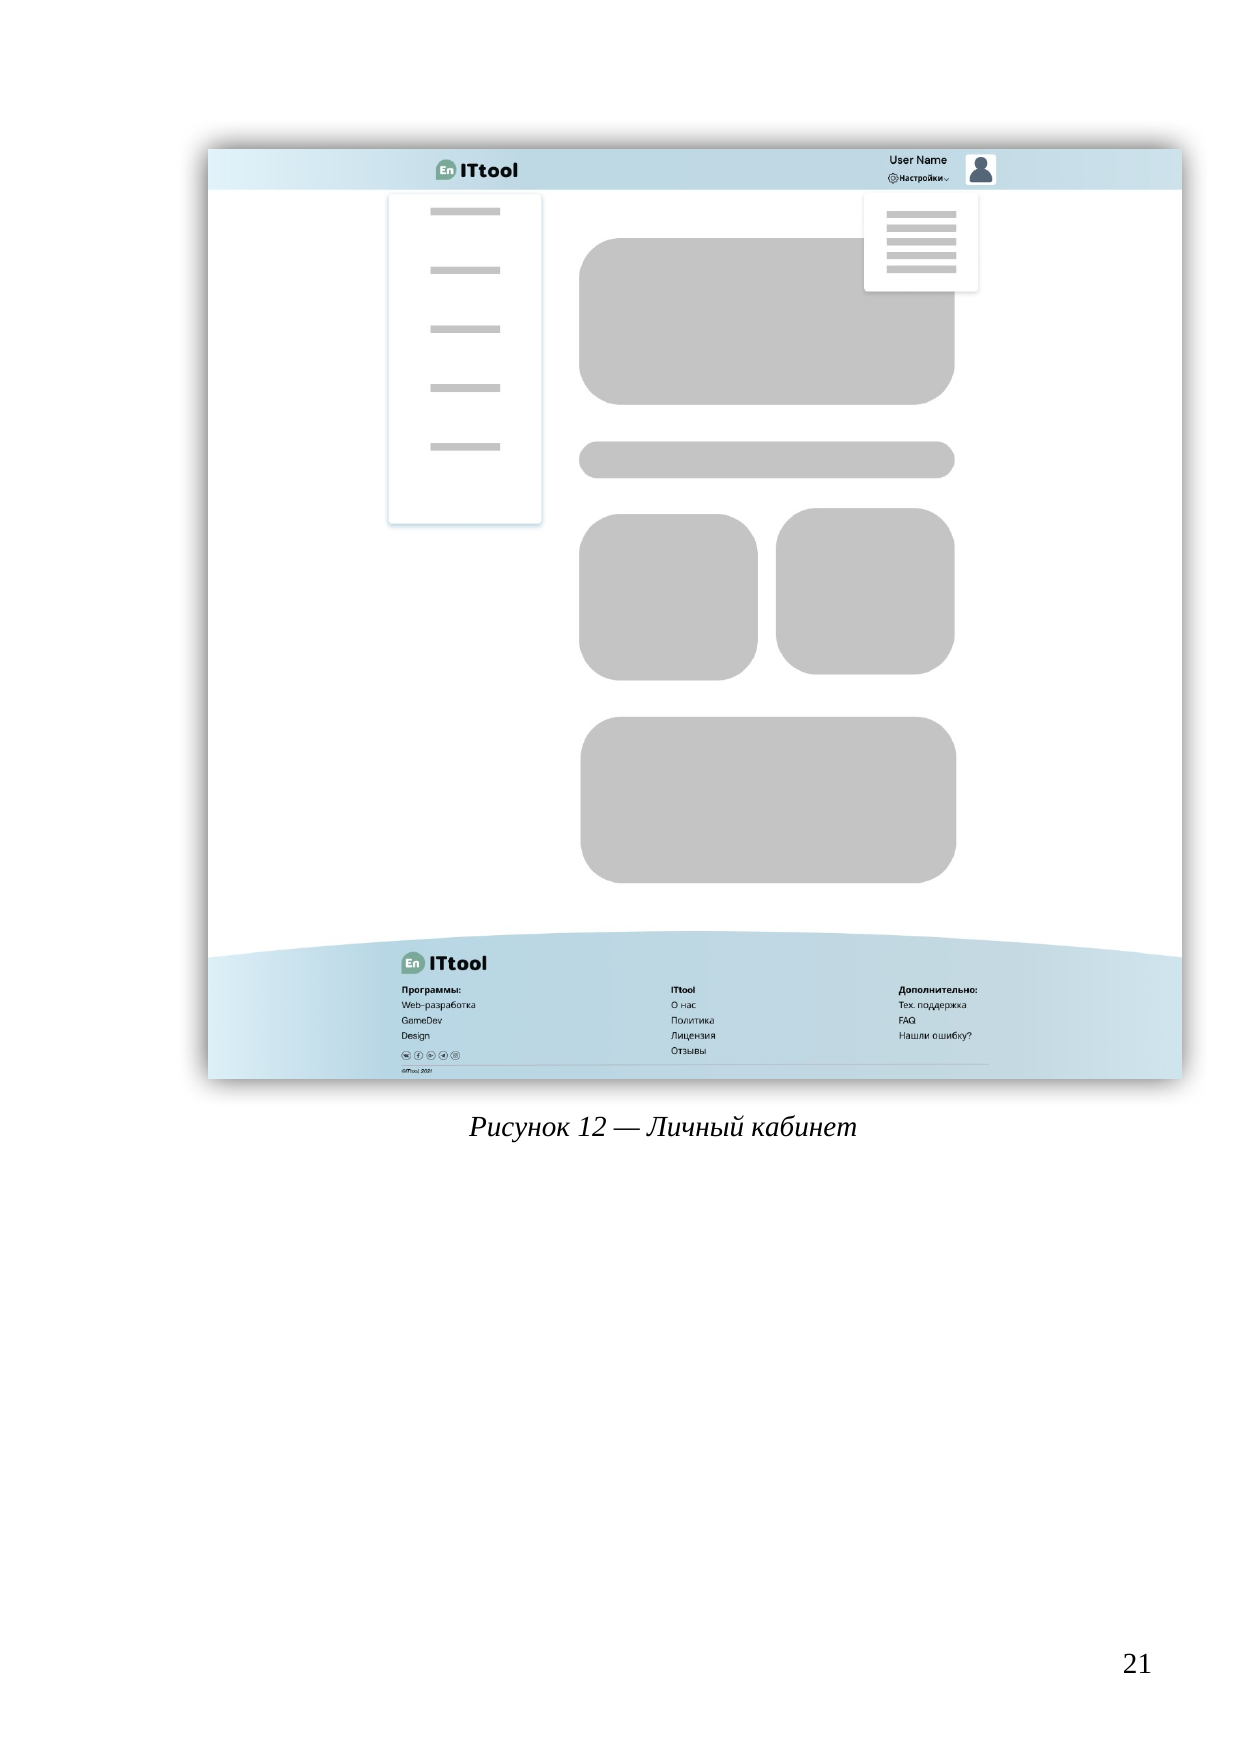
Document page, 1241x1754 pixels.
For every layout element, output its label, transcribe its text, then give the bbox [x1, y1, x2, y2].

text Рисунок 12 — Личный кабинет [177, 1109, 1152, 1142]
picture [208, 149, 1182, 1079]
